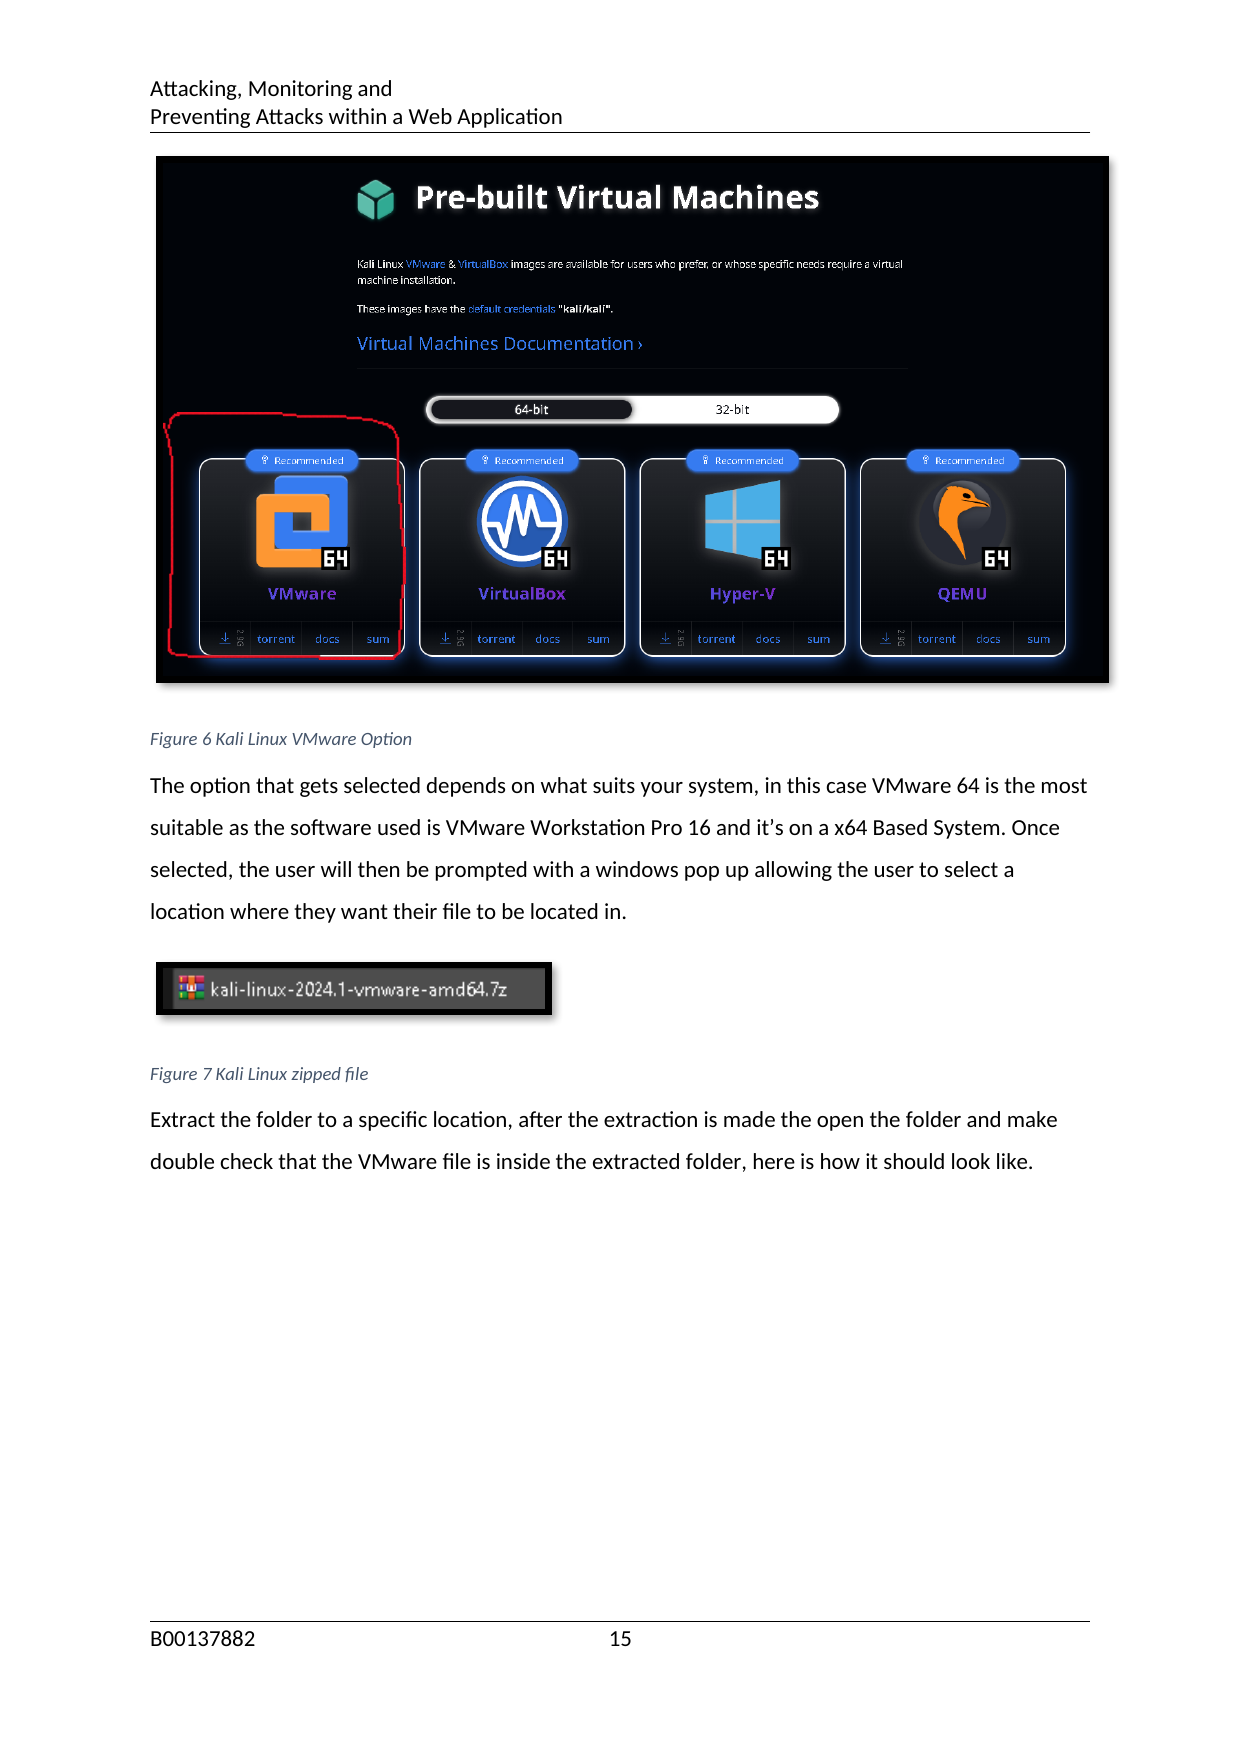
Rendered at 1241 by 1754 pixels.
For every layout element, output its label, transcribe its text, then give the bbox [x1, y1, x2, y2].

text Extract the folder to a specific location, after the extraction is made the open the folder and make double check that the VMware file is inside the extracted folder, here is how it should look like. [150, 1105, 1090, 1175]
text Figure 7 Kali Linux zipped file [150, 1062, 1090, 1084]
picture [163, 163, 1103, 676]
text Figure 6 Kali Linux VMware Option [150, 728, 1090, 751]
text The option that gets selected depends on what suits your system, in this case VMware 64 is the most suitable as the software used is VMware Workstation Pro 16 and it’s on a x64 Based System. Once selected, the user will then be prompted with a windows pop up allowing the user to select a location where they want their file to be located in. [150, 771, 1090, 925]
picture [163, 968, 545, 1009]
